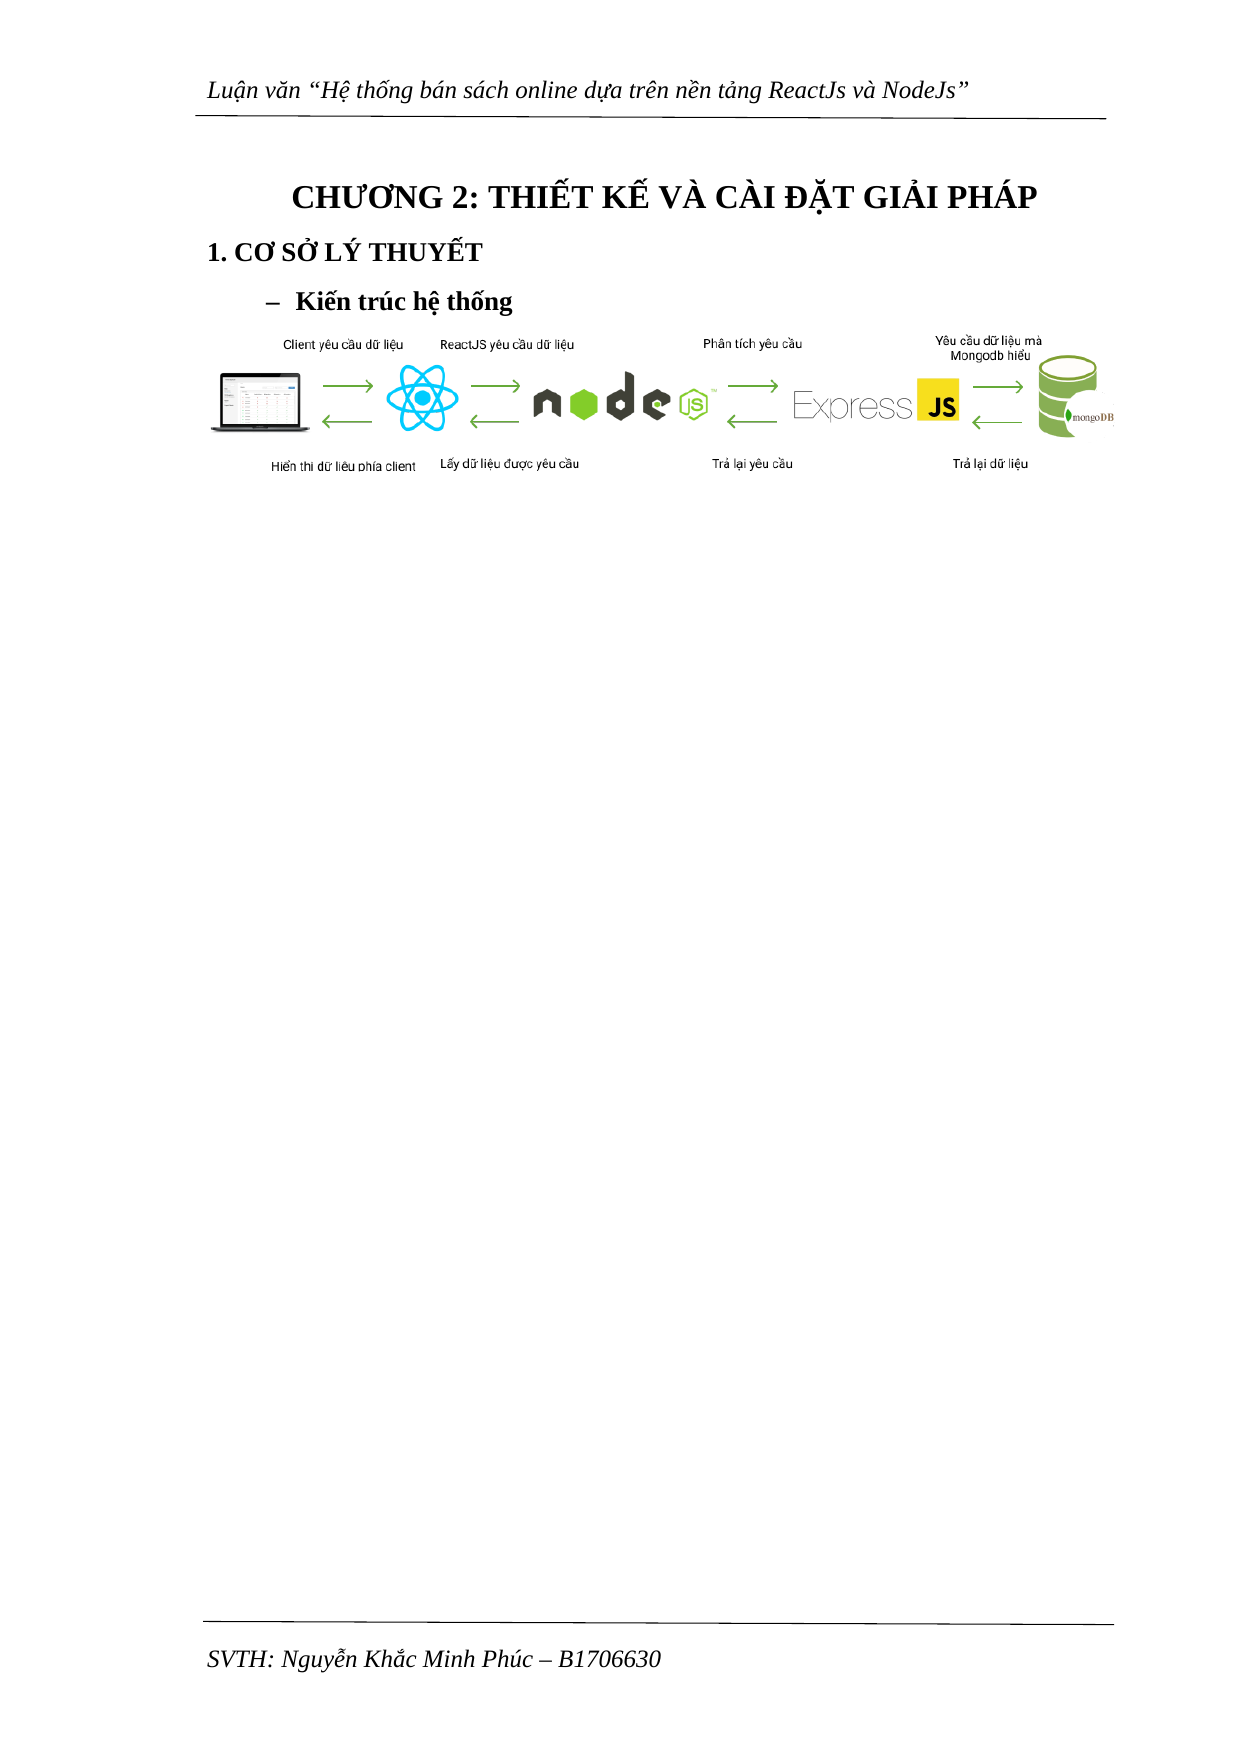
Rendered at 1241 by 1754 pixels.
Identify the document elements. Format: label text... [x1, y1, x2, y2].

list Kiến trúc hệ thống [207, 285, 1122, 316]
subtitle THIẾT KẾ VÀ CÀI ĐẶT GIẢI PHÁP [207, 177, 1122, 216]
picture [207, 333, 1116, 472]
text 1. CƠ SỞ LÝ THUYẾT [207, 237, 1122, 268]
